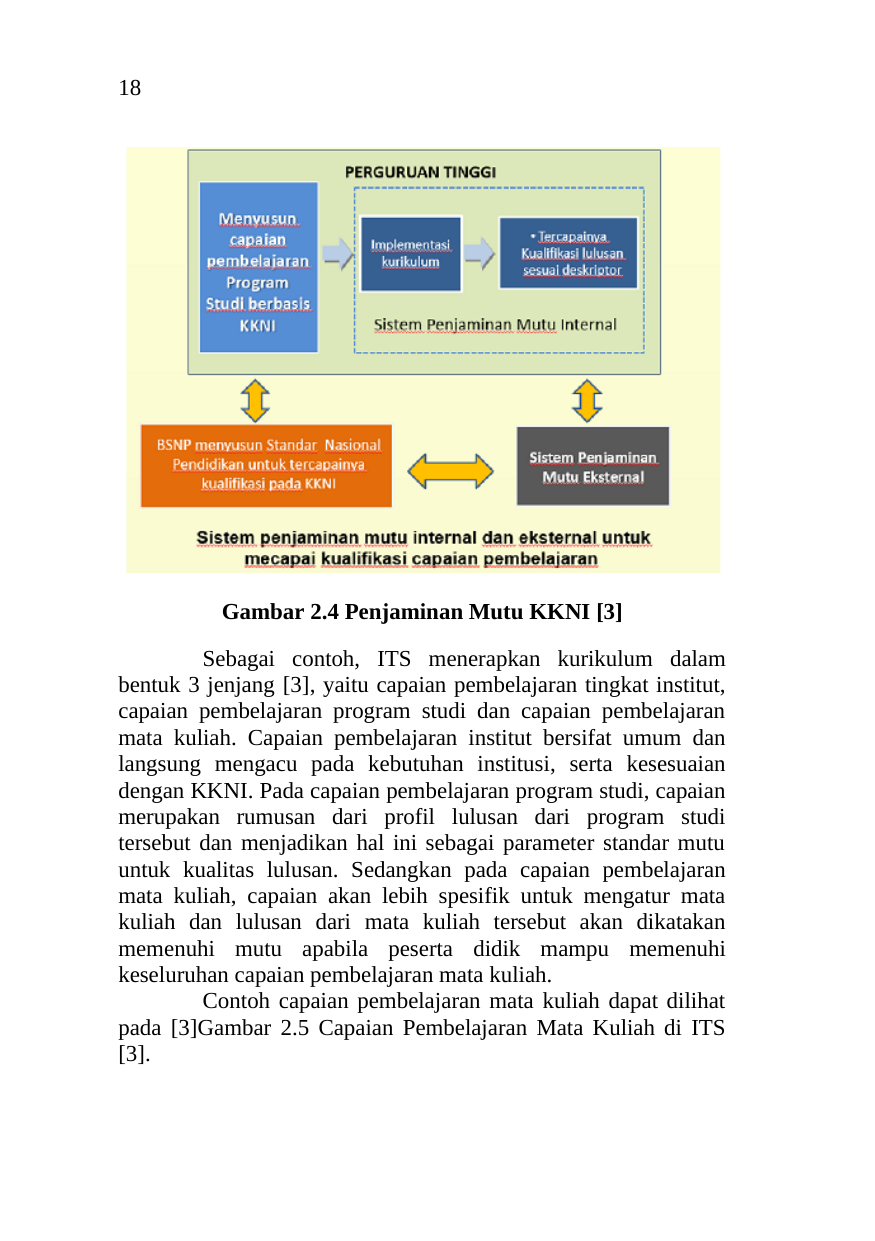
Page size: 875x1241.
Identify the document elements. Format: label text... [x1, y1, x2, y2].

text Sebagai contoh, ITS menerapkan kurikulum dalam bentuk 3 jenjang , yaitu capaian pembelajaran tingkat institut, capaian pembelajaran program studi dan capaian pembelajaran mata kuliah. Capaian pembelajaran institut bersifat umum dan langsung mengacu pada kebutuhan institusi, serta kesesuaian dengan KKNI. Pada capaian pembelajaran program studi, capaian merupakan rumusan dari profil lulusan dari program studi tersebut dan menjadikan hal ini sebagai parameter standar mutu untuk kualitas lulusan. Sedangkan pada capaian pembelajaran mata kuliah, capaian akan lebih spesifik untuk mengatur mata kuliah dan lulusan dari mata kuliah tersebut akan dikatakan memenuhi mutu apabila peserta didik mampu memenuhi keseluruhan capaian pembelajaran mata kuliah. [118, 645, 726, 987]
picture [124, 147, 721, 573]
text Contoh capaian pembelajaran mata kuliah dapat dilihat pada Gambar 2.5 Capaian Pembelajaran Mata Kuliah di ITS . [118, 987, 726, 1067]
text Gambar 2.4 Penjaminan Mutu KKNI [118, 598, 726, 624]
